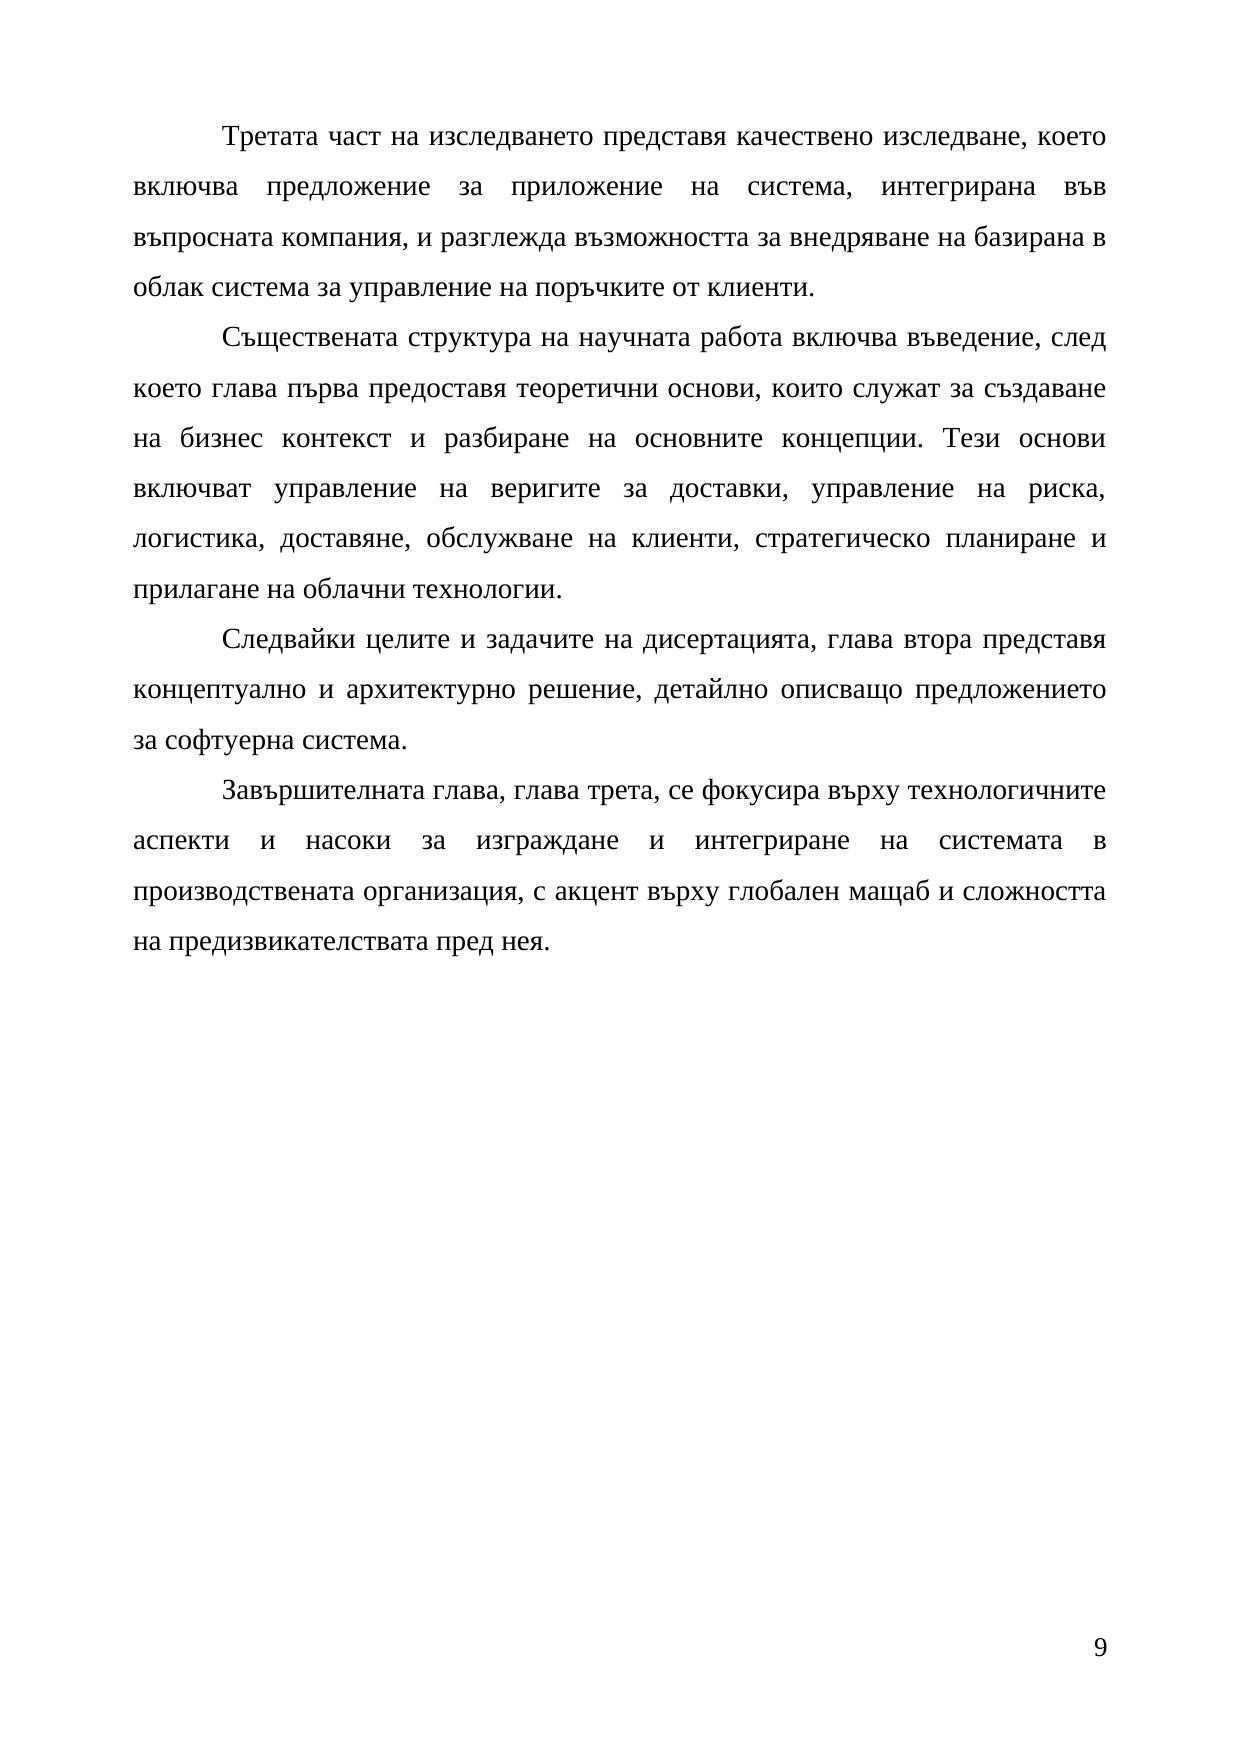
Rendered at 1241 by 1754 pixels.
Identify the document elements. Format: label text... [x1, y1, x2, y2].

text Следвайки целите и задачите на дисертацията, глава втора представя концептуално и архитектурно решение, детайлно описващо предложението за софтуерна система. [133, 621, 1107, 755]
text Съществената структура на научната работа включва въведение, след което глава първа предоставя теоретични основи, които служат за създаване на бизнес контекст и разбиране на основните концепции. Тези основи включват управление на веригите за доставки, управление на риска, логистика, доставяне, обслужване на клиенти, стратегическо планиране и прилагане на облачни технологии. [133, 319, 1107, 604]
text Третата част на изследването представя качествено изследване, което включва предложение за приложение на система, интегрирана във въпросната компания, и разглежда възможността за внедряване на базирана в облак система за управление на поръчките от клиенти. [133, 118, 1107, 303]
text Завършителната глава, глава трета, се фокусира върху технологичните аспекти и насоки за изграждане и интегриране на системата в производствената организация, с акцент върху глобален мащаб и сложността на предизвикателствата пред нея. [133, 772, 1107, 957]
